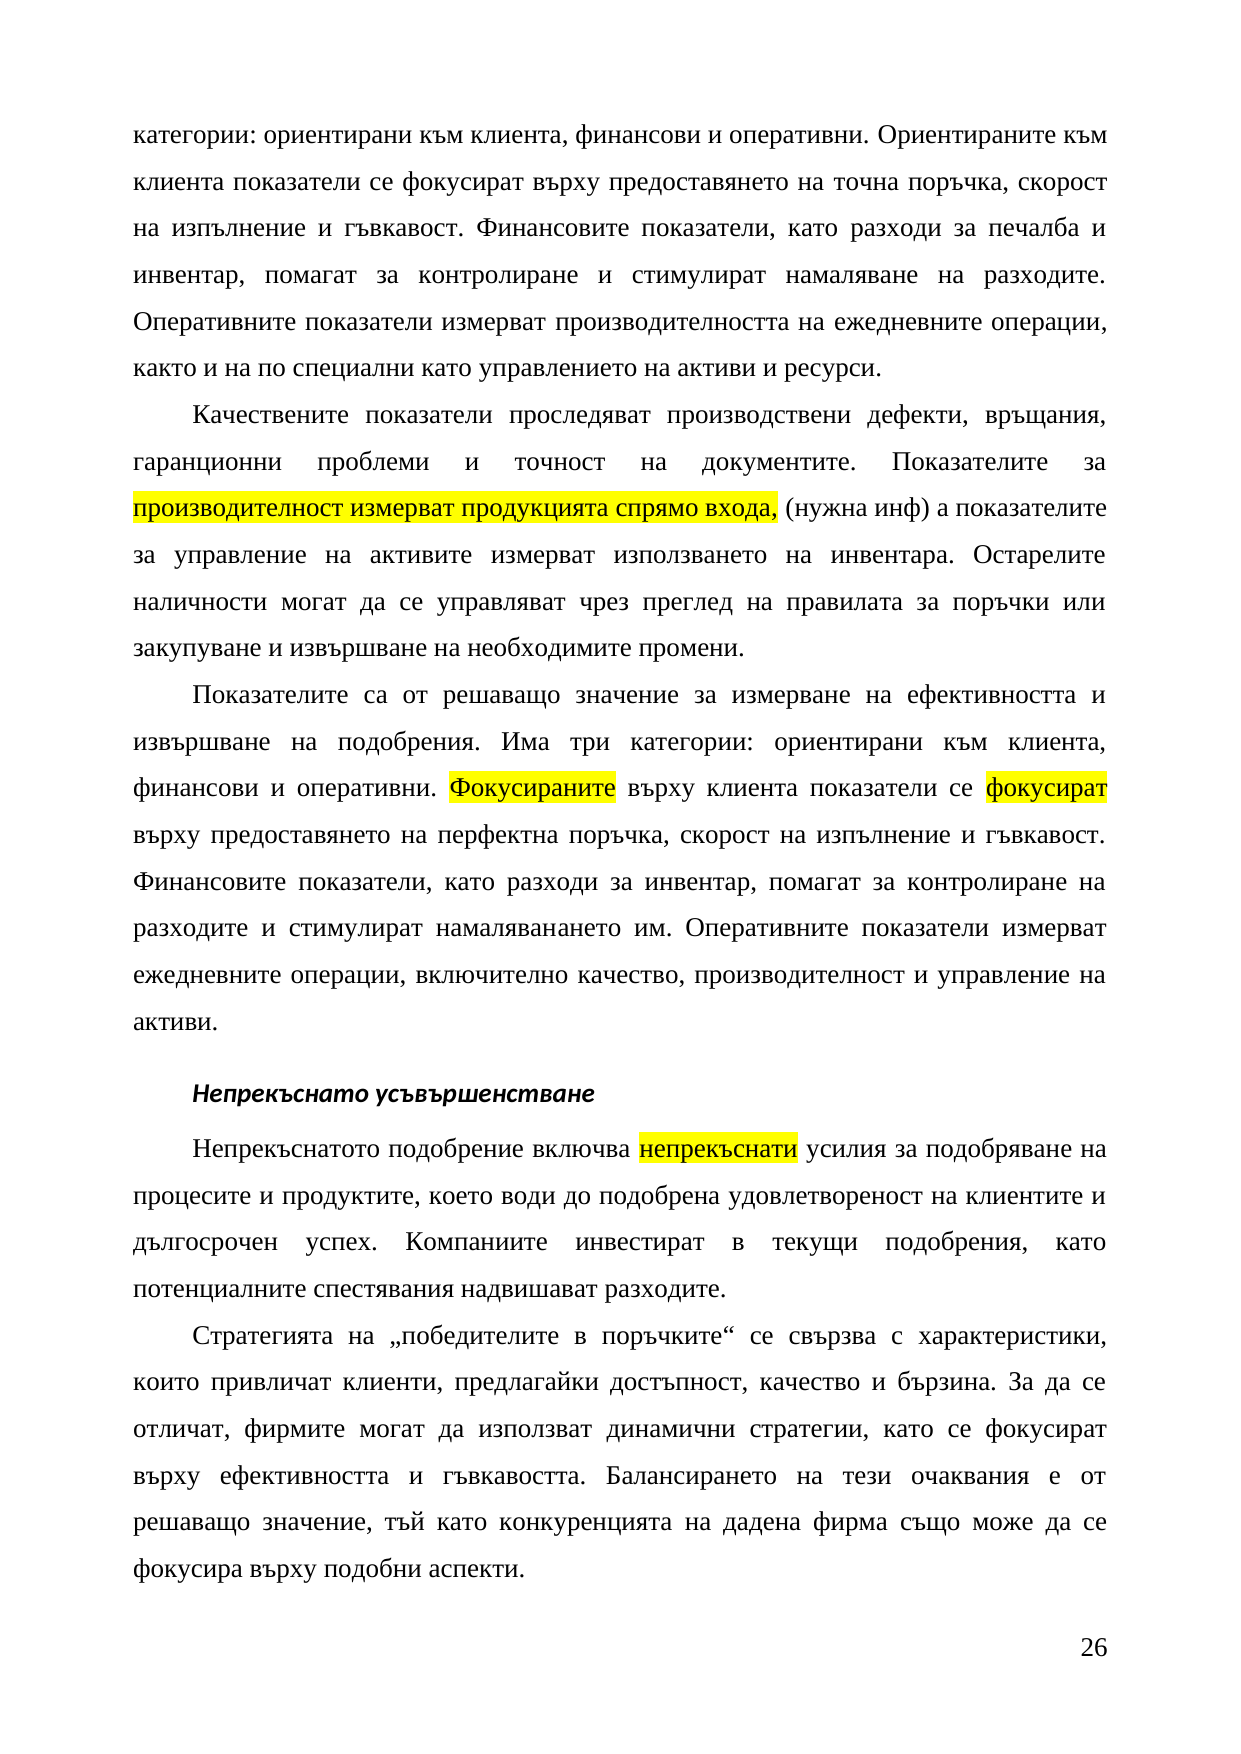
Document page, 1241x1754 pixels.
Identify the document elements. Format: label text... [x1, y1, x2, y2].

text Показателите са от решаващо значение за измерване на ефективността и извършване на подобрения. Има три категории: ориентирани към клиента, финансови и оперативни. Фокусираните върху клиента показатели се фокусират върху предоставянето на перфектна поръчка, скорост на изпълнение и гъвкавост. Финансовите показатели, като разходи за инвентар, помагат за контролиране на разходите и стимулират намаляванането им. Оперативните показатели измерват ежедневните операции, включително качество, производителност и управление на активи. [133, 678, 1107, 1036]
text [133, 118, 1107, 383]
text Качествените показатели проследяват производствени дефекти, връщания, гаранционни проблеми и точност на документите. Показателите за производителност измерват продукцията спрямо входа, (нужна инф) а показателите за управление на активите измерват използването на инвентара. Остарелите наличности могат да се управляват чрез преглед на правилата за поръчки или закупуване и извършване на необходимите промени. [133, 398, 1107, 663]
text Стратегията на „победителите в поръчките“ се свързва с характеристики, които привличат клиенти, предлагайки достъпност, качество и бързина. За да се отличат, фирмите могат да използват динамични стратегии, като се фокусират върху ефективността и гъвкавостта. Балансирането на тези очаквания е от решаващо значение, тъй като конкуренцията на дадена фирма също може да се фокусира върху подобни аспекти. [133, 1319, 1107, 1583]
text Непрекъснатото подобрение включва непрекъснати усилия за подобряване на процесите и продуктите, което води до подобрена удовлетвореност на клиентите и дългосрочен успех. Компаниите инвестират в текущи подобрения, като потенциалните спестявания надвишават разходите. [133, 1132, 1107, 1303]
subtitle Непрекъснато усъвършенстване [133, 1076, 1107, 1109]
